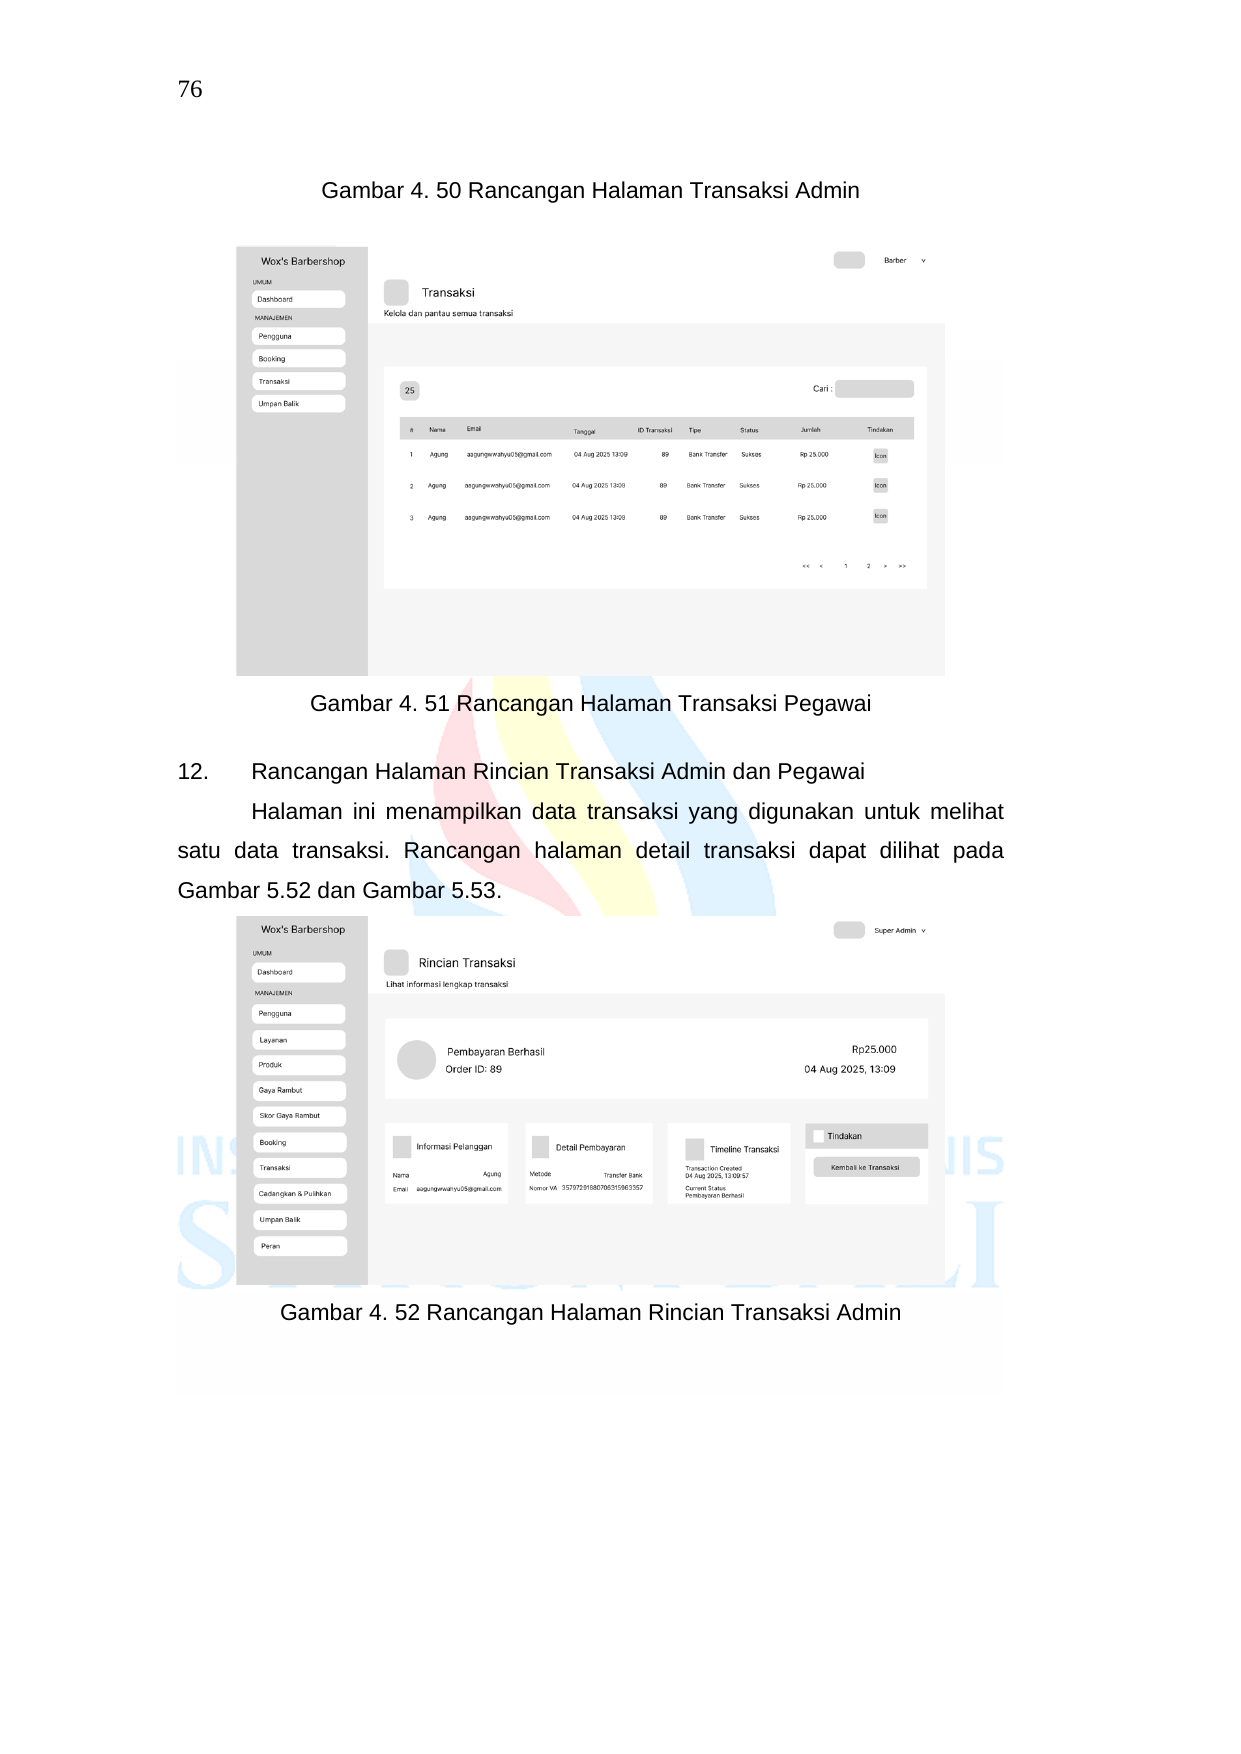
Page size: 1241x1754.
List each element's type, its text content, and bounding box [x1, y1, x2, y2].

list Rancangan Halaman Rincian Transaksi Admin dan Pegawai [177, 758, 1004, 784]
text Gambar 4. 51 Rancangan Halaman Transaksi Pegawai [177, 690, 1004, 716]
picture [236, 916, 945, 1285]
text Gambar 4. 52 Rancangan Halaman Rincian Transaksi Admin [177, 1298, 1004, 1325]
text Halaman ini menampilkan data transaksi yang digunakan untuk melihat satu data transaksi. Rancangan halaman detail transaksi dapat dilihat pada Gambar 5.52 dan Gambar 5.53. [177, 798, 1004, 903]
picture [236, 245, 945, 676]
text Gambar 4. 50 Rancangan Halaman Transaksi Admin [177, 177, 1004, 203]
